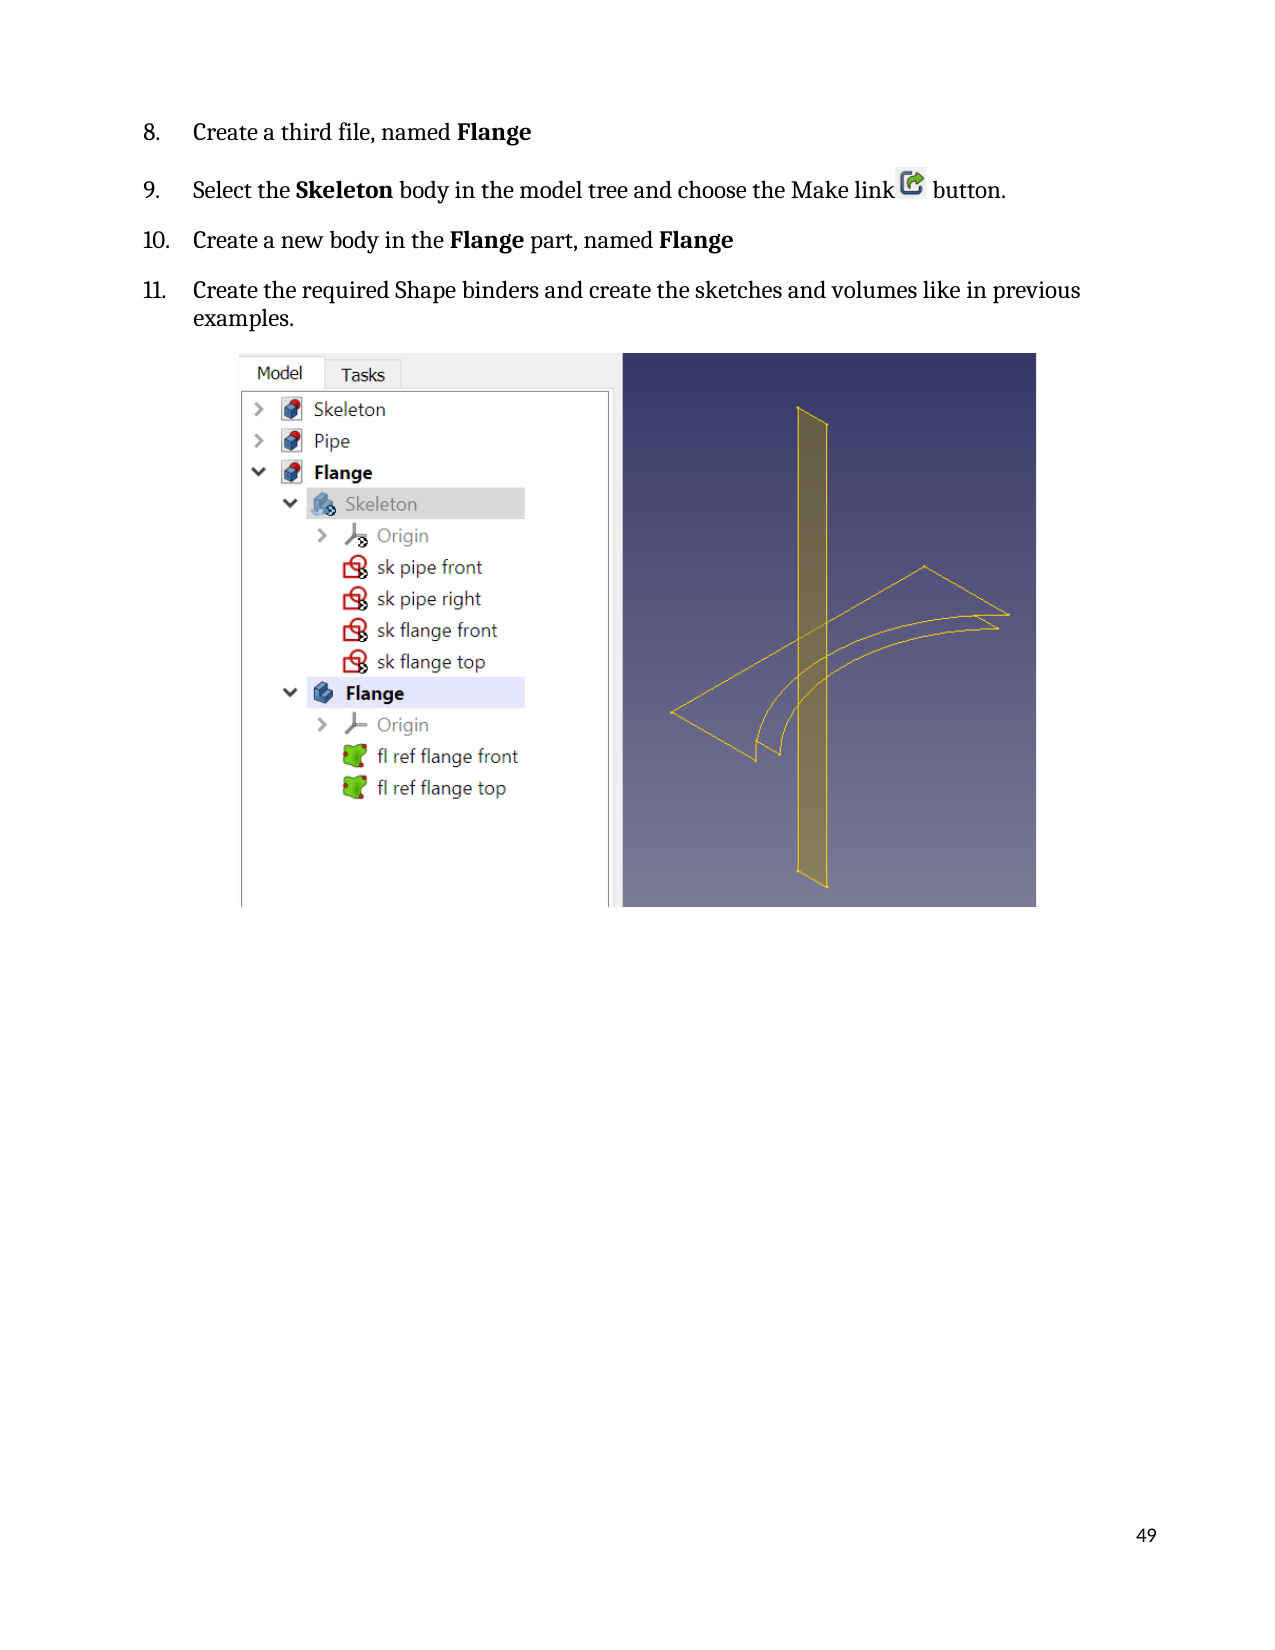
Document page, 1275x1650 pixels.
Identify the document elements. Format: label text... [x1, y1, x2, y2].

picture [895, 167, 927, 199]
list Select the Skeleton body in the model tree and choose the Make link button. [143, 168, 1157, 205]
picture [238, 353, 1037, 907]
list Create a third file, named Flange [143, 118, 1157, 147]
list Create the required Shape binders and create the sketches and volumes like in previous examples. [143, 276, 1157, 333]
list Create a new body in the Flange part, named Flange [143, 226, 1157, 255]
